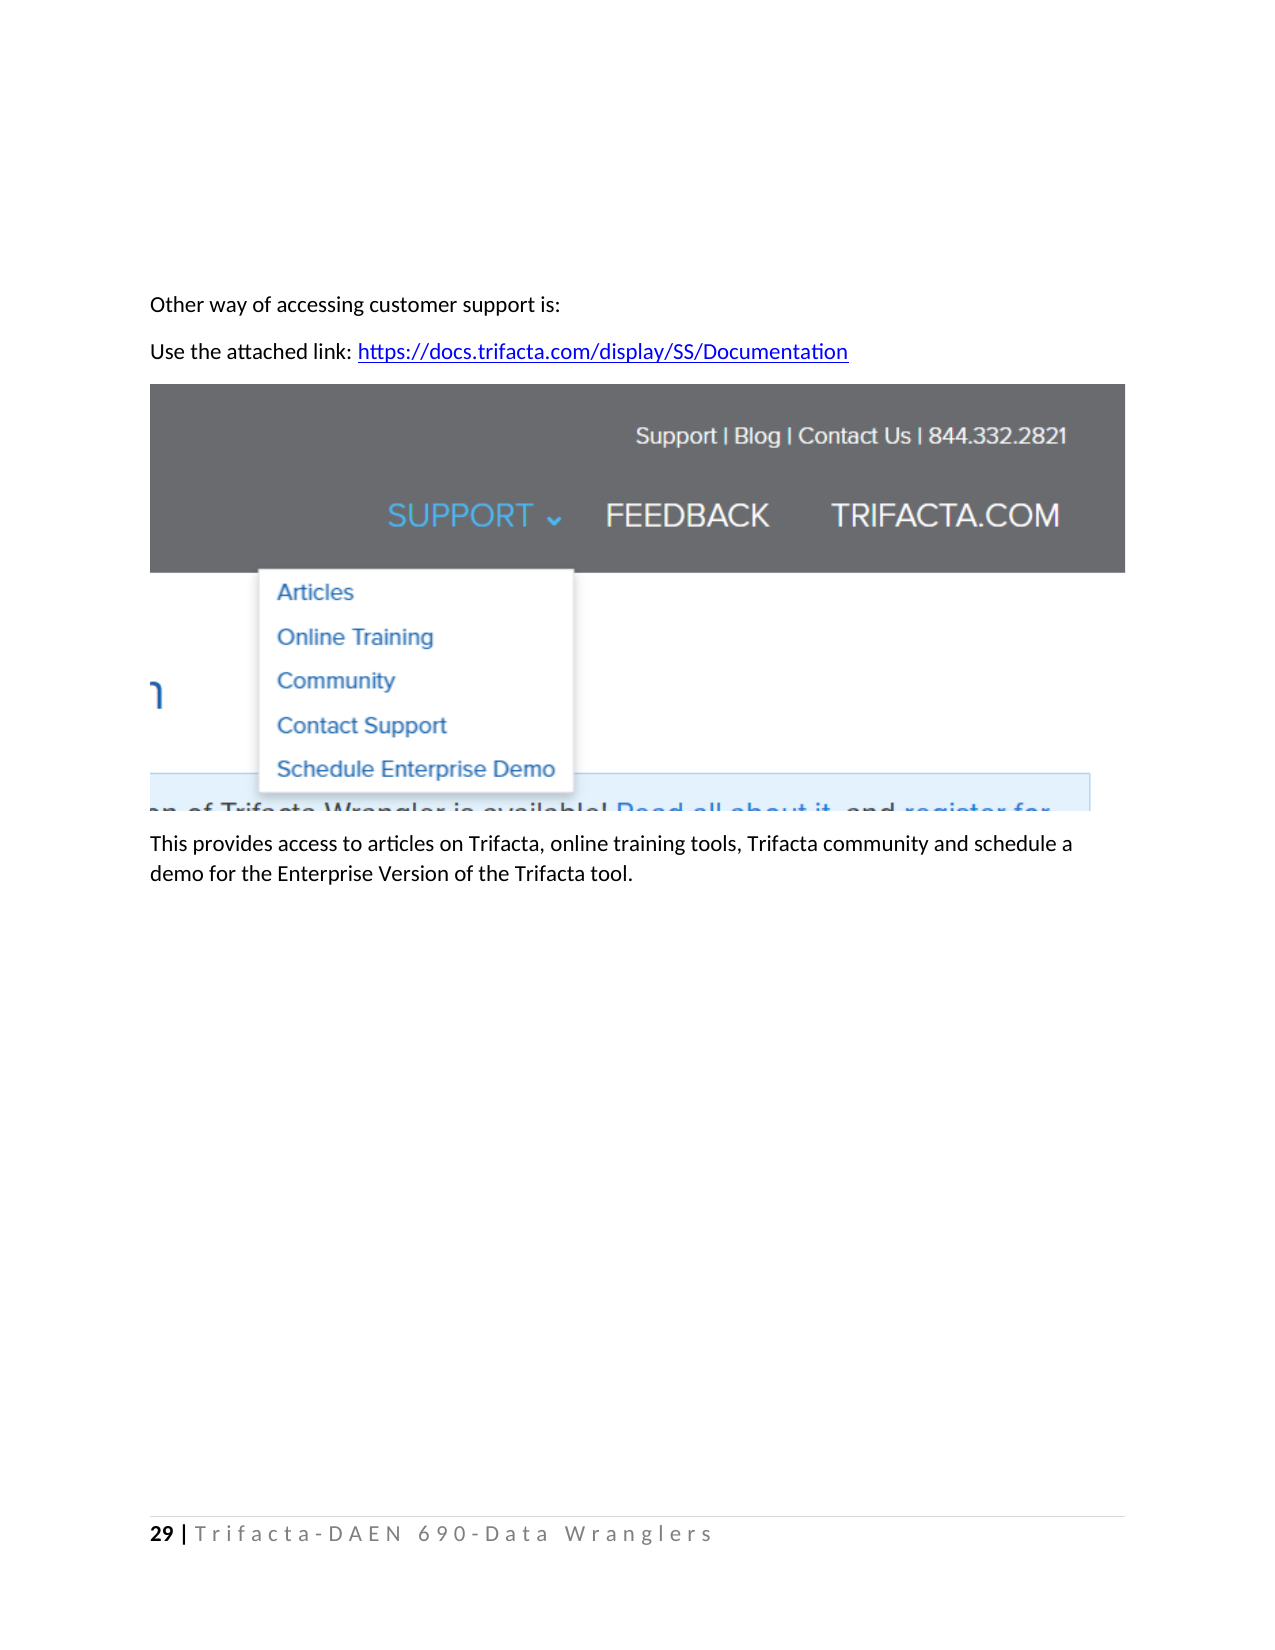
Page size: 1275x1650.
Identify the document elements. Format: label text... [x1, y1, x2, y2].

text Use the attached link: https://docs.trifacta.com/display/SS/Documentation [150, 337, 1125, 366]
picture [150, 384, 1125, 811]
text This provides access to articles on Trifacta, online training tools, Trifacta community and schedule a demo for the Enterprise Version of the Trifacta tool. [150, 829, 1125, 887]
text Other way of accessing customer support is: [150, 291, 1125, 319]
